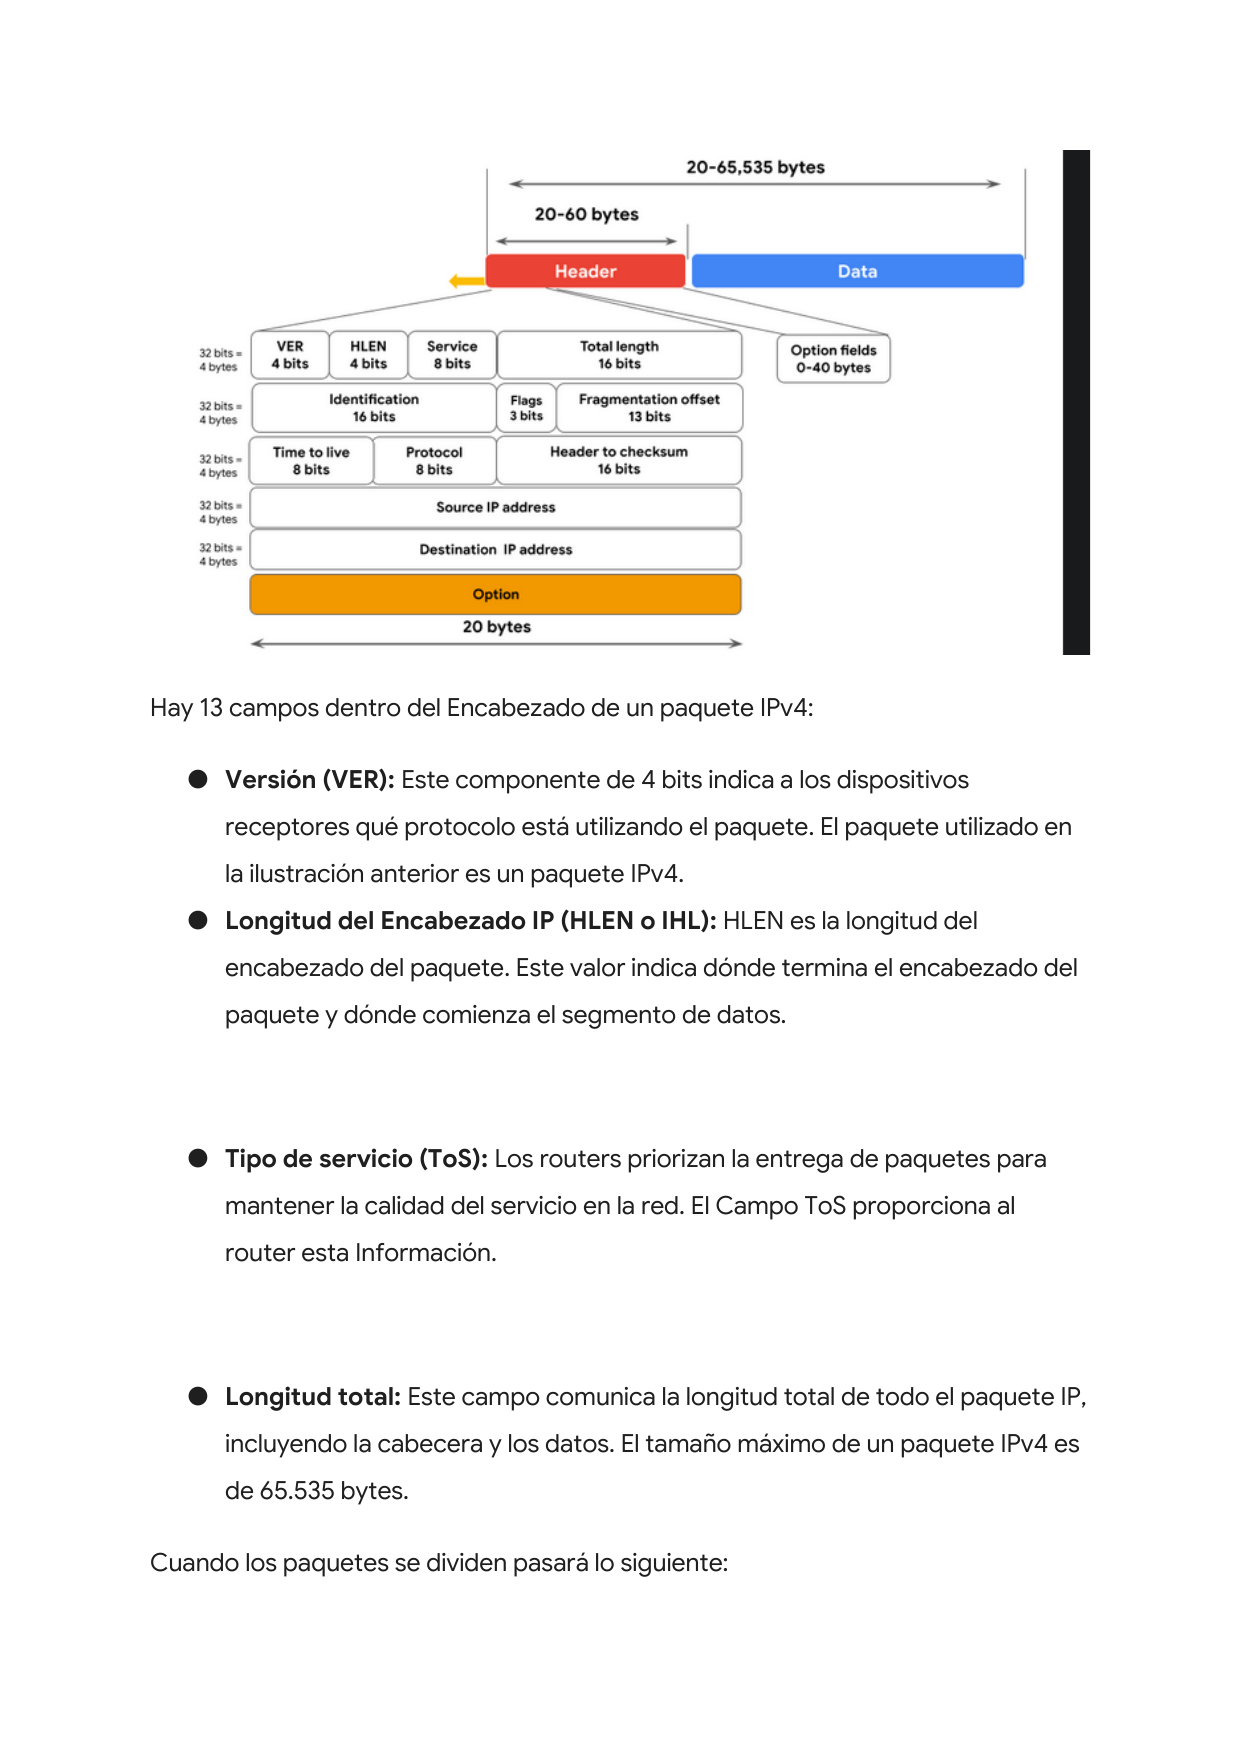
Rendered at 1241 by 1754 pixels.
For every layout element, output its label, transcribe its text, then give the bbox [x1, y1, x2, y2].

list Longitud del Encabezado IP (HLEN o IHL): HLEN es la longitud del encabezado del paquete. Este valor indica dónde termina el encabezado del paquete y dónde comienza el segmento de datos. [187, 905, 1090, 1031]
list Longitud total: Este campo comunica la longitud total de todo el paquete IP, incluyendo la cabecera y los datos. El tamaño máximo de un paquete IPv4 es de 65.535 bytes. [187, 1381, 1090, 1506]
list Versión (VER): Este componente de 4 bits indica a los dispositivos receptores qué protocolo está utilizando el paquete. El paquete utilizado en la ilustración anterior es un paquete IPv4. [187, 764, 1090, 889]
picture [150, 150, 1091, 655]
text Cuando los paquetes se dividen pasará lo siguiente: [150, 1547, 1090, 1578]
list Tipo de servicio (ToS): Los routers priorizan la entrega de paquetes para mantener la calidad del servicio en la red. El Campo ToS proporciona al router esta Información. [187, 1143, 1090, 1268]
text Hay 13 campos dentro del Encabezado de un paquete IPv4: [150, 692, 1090, 724]
